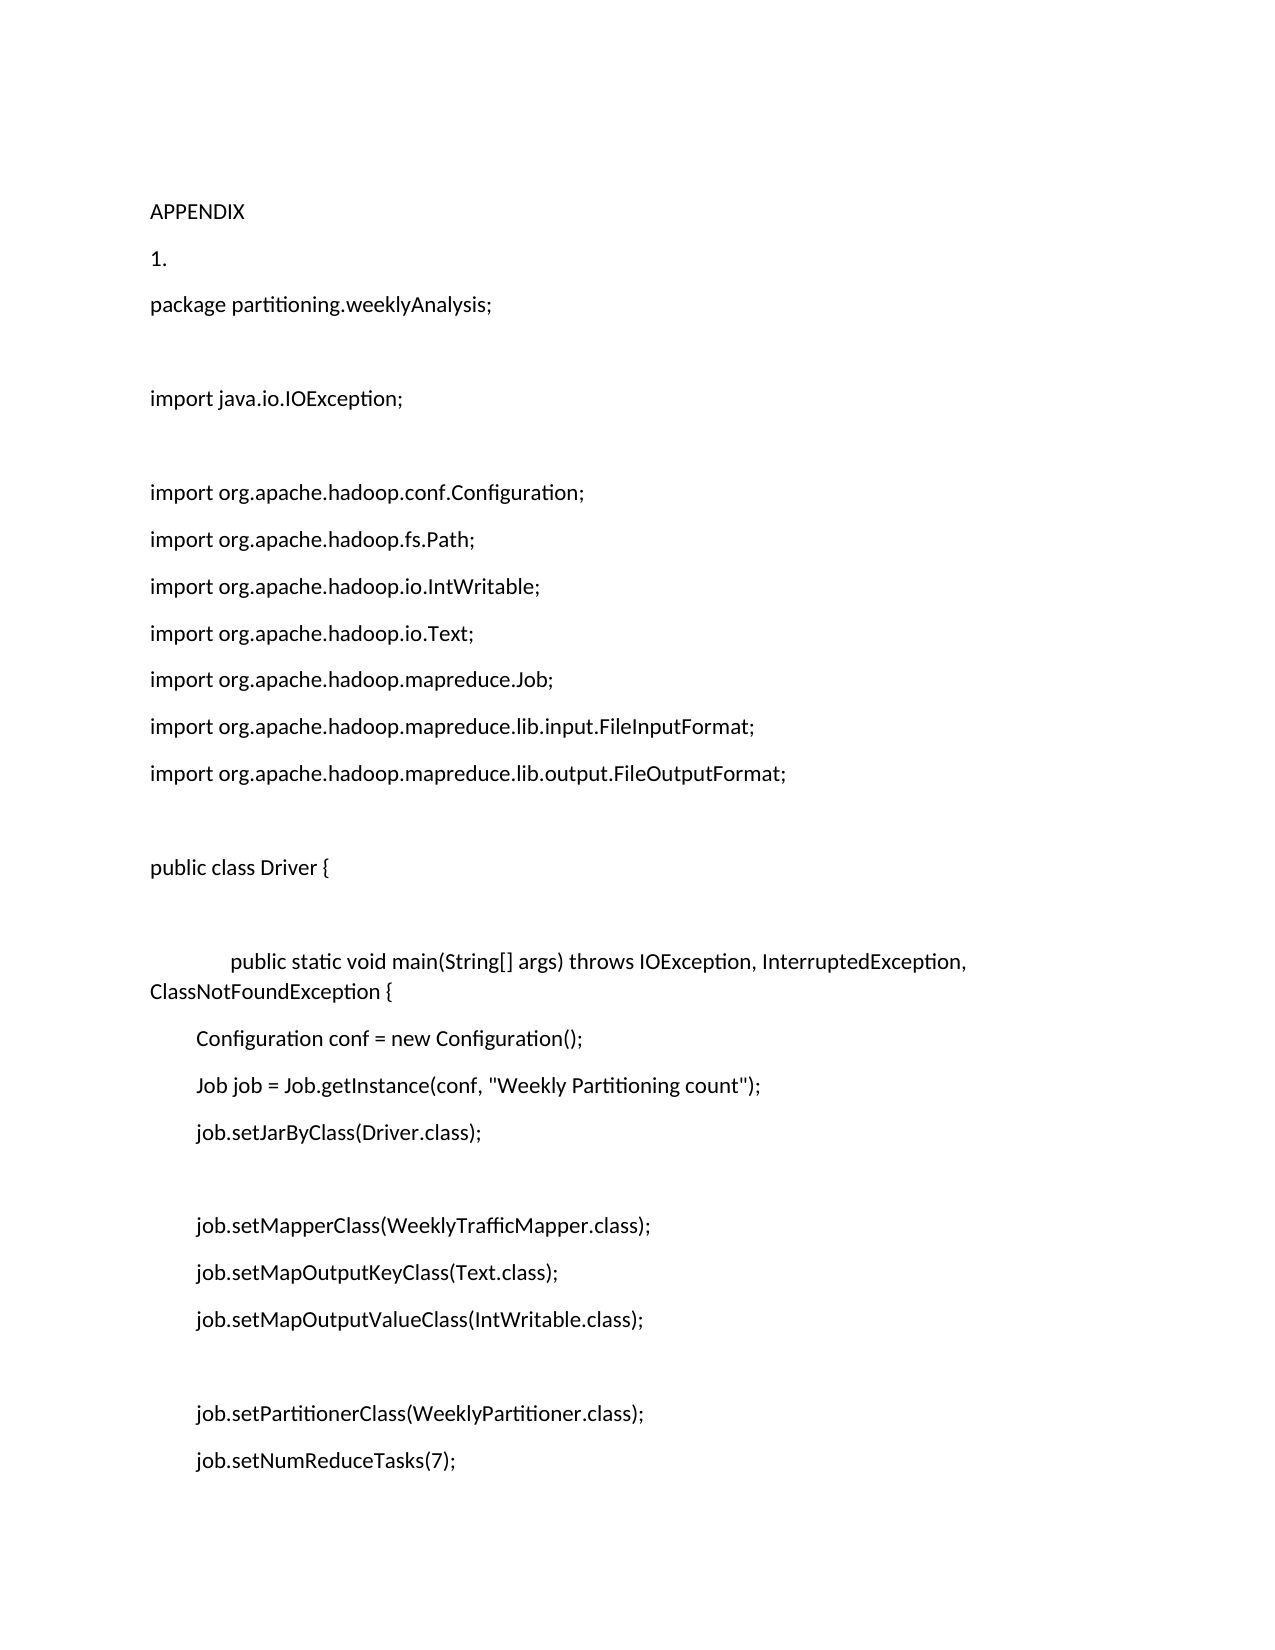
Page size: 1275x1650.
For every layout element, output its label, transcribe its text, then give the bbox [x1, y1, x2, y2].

text job.setMapOutputKeyClass(Text.class); [150, 1258, 1125, 1286]
text import org.apache.hadoop.io.Text; [150, 619, 1125, 647]
text import org.apache.hadoop.io.IntWritable; [150, 572, 1125, 600]
text public static void main(String[] args) throws IOException, InterruptedException, ClassNotFoundException { [150, 947, 1125, 1005]
text import org.apache.hadoop.mapreduce.lib.input.FileInputFormat; [150, 712, 1125, 741]
text import org.apache.hadoop.fs.Path; [150, 525, 1125, 553]
text package partitioning.weeklyAnalysis; [150, 291, 1125, 319]
text job.setNumReduceTasks(7); [150, 1446, 1125, 1474]
text 1. [150, 244, 1125, 272]
text job.setMapperClass(WeeklyTrafficMapper.class); [150, 1211, 1125, 1239]
text job.setMapOutputValueClass(IntWritable.class); [150, 1305, 1125, 1333]
text import java.io.IOException; [150, 384, 1125, 412]
text Job job = Job.getInstance(conf, "Weekly Partitioning count"); [150, 1071, 1125, 1099]
text public class Driver { [150, 853, 1125, 881]
text Configuration conf = new Configuration(); [150, 1024, 1125, 1052]
text import org.apache.hadoop.mapreduce.Job; [150, 666, 1125, 694]
text import org.apache.hadoop.conf.Configuration; [150, 478, 1125, 506]
text job.setPartitionerClass(WeeklyPartitioner.class); [150, 1399, 1125, 1427]
text APPENDIX [150, 197, 1125, 225]
text job.setJarByClass(Driver.class); [150, 1118, 1125, 1146]
text import org.apache.hadoop.mapreduce.lib.output.FileOutputFormat; [150, 759, 1125, 787]
